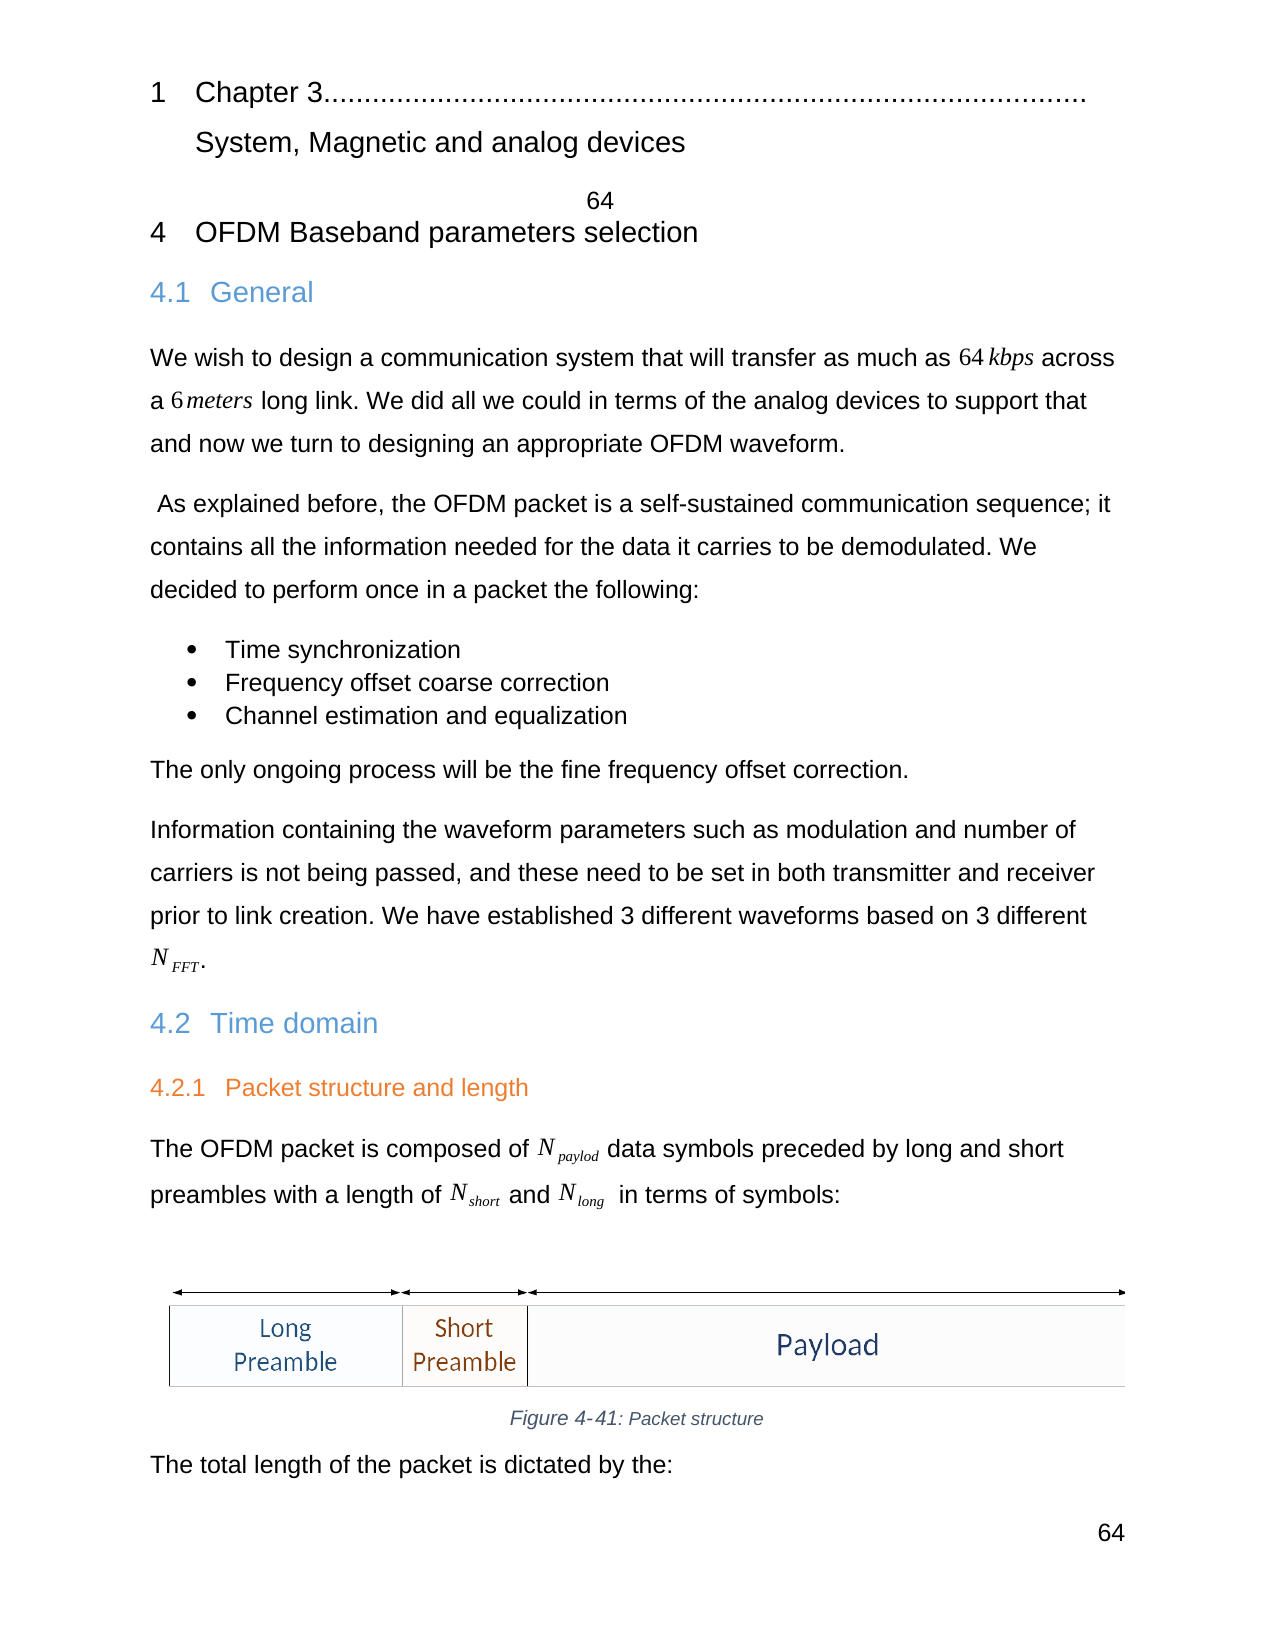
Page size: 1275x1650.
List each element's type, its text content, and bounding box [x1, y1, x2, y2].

list Time synchronization [187, 634, 1125, 663]
table_header [150, 1241, 1125, 1405]
list Channel estimation and equalization [187, 701, 1125, 730]
subtitle Packet structure and length [150, 1073, 1125, 1102]
table_cell [170, 1306, 402, 1386]
text The total length of the packet is dictated by the: [150, 1450, 1125, 1479]
subtitle General [150, 276, 1125, 309]
text We wish to design a communication system that will transfer as much as across a long link. We did all we could in terms of the analog devices to support that and now we turn to designing an appropriate OFDM waveform. [150, 342, 1125, 457]
subtitle OFDM Baseband parameters selection [150, 215, 1125, 248]
list Frequency offset coarse correction [187, 668, 1125, 697]
text Information containing the waveform parameters such as modulation and number of carriers is not being passed, and these need to be set in both transmitter and receiver prior to link creation. We have established 3 different waveforms based on 3 different . [150, 814, 1125, 975]
text The OFDM packet is composed of data symbols preceded by long and short preambles with a length of and in terms of symbols: [150, 1133, 1125, 1210]
text The only ongoing process will be the fine frequency offset correction. [150, 755, 1125, 783]
table_cell [528, 1306, 1125, 1386]
subtitle Time domain [150, 1006, 1125, 1040]
table_cell [403, 1306, 527, 1386]
text As explained before, the OFDM packet is a self-sustained communication sequence; it contains all the information needed for the data it carries to be demodulated. We decided to perform once in a packet the following: [150, 488, 1125, 603]
